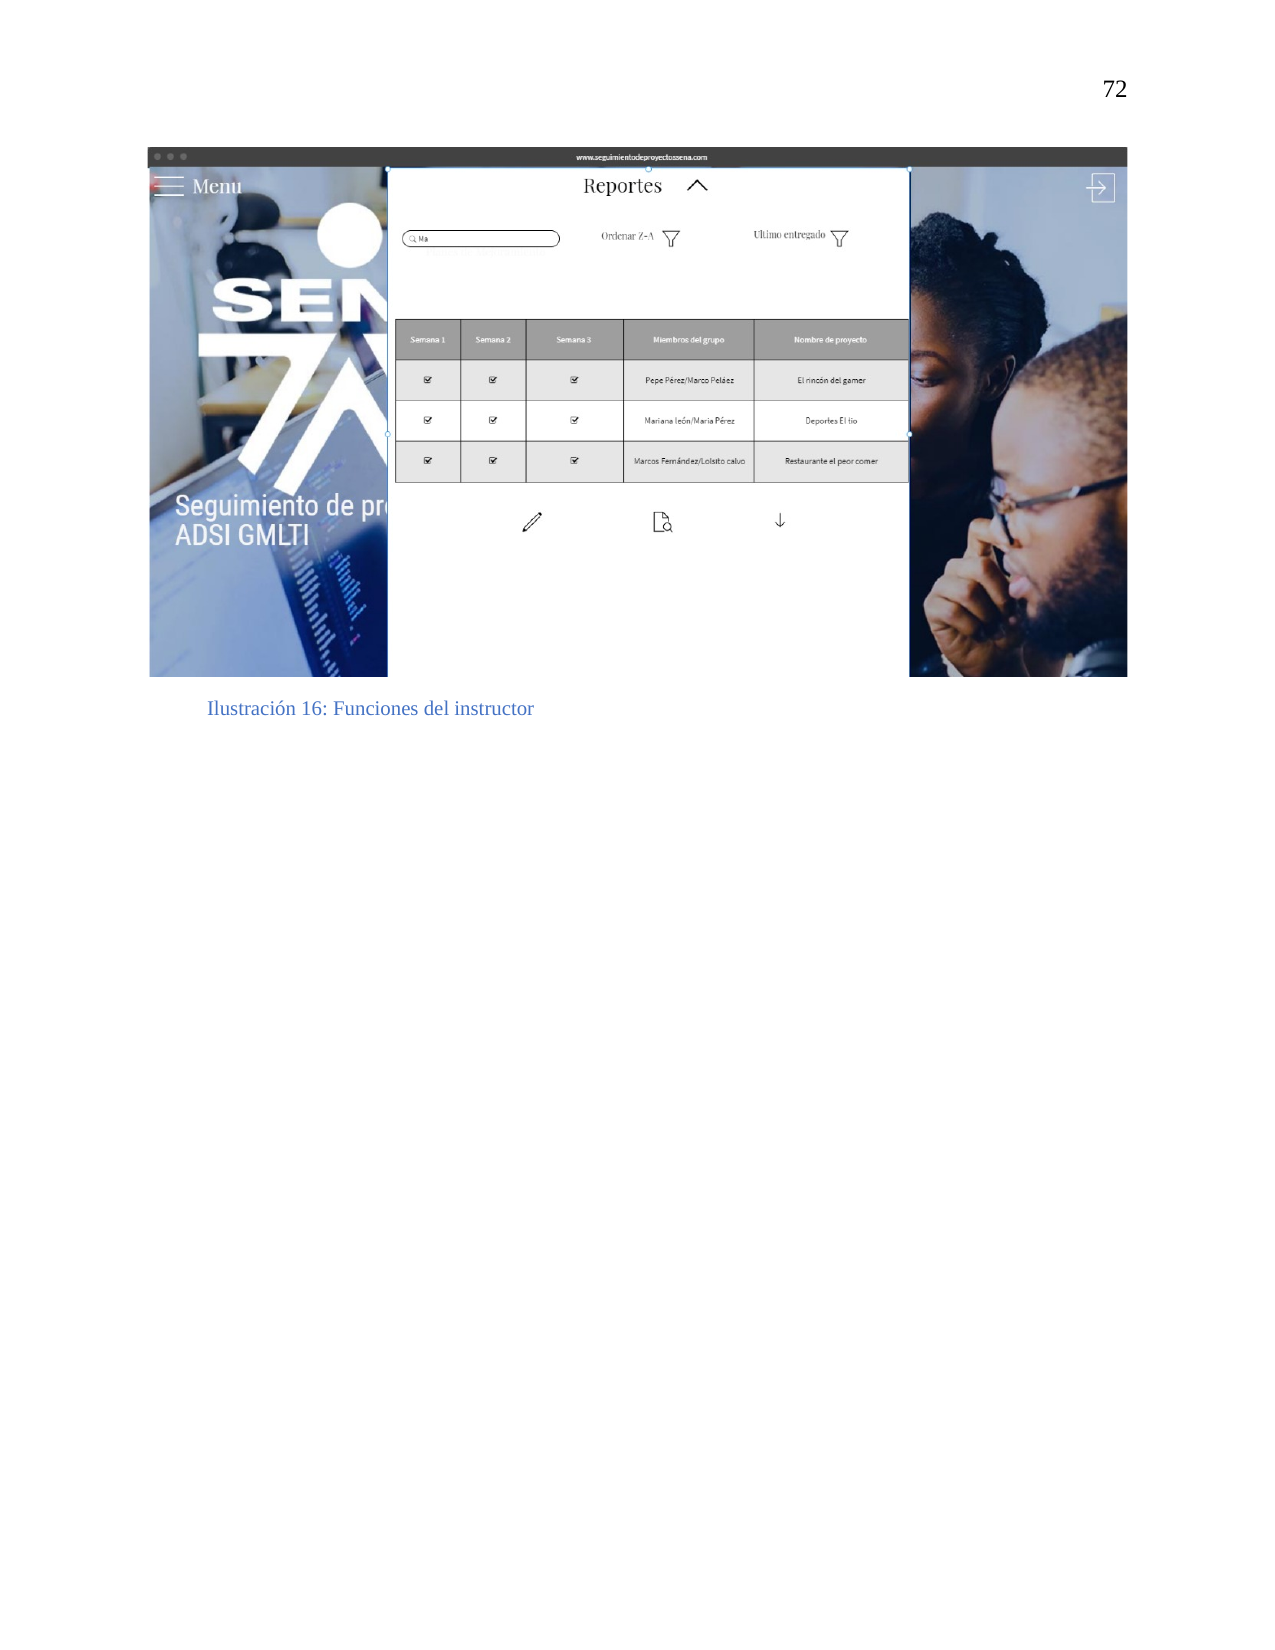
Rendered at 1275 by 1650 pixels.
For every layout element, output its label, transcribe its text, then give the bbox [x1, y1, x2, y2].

text Ilustración 16: Funciones del instructor [148, 696, 1127, 719]
picture [147, 147, 1128, 677]
